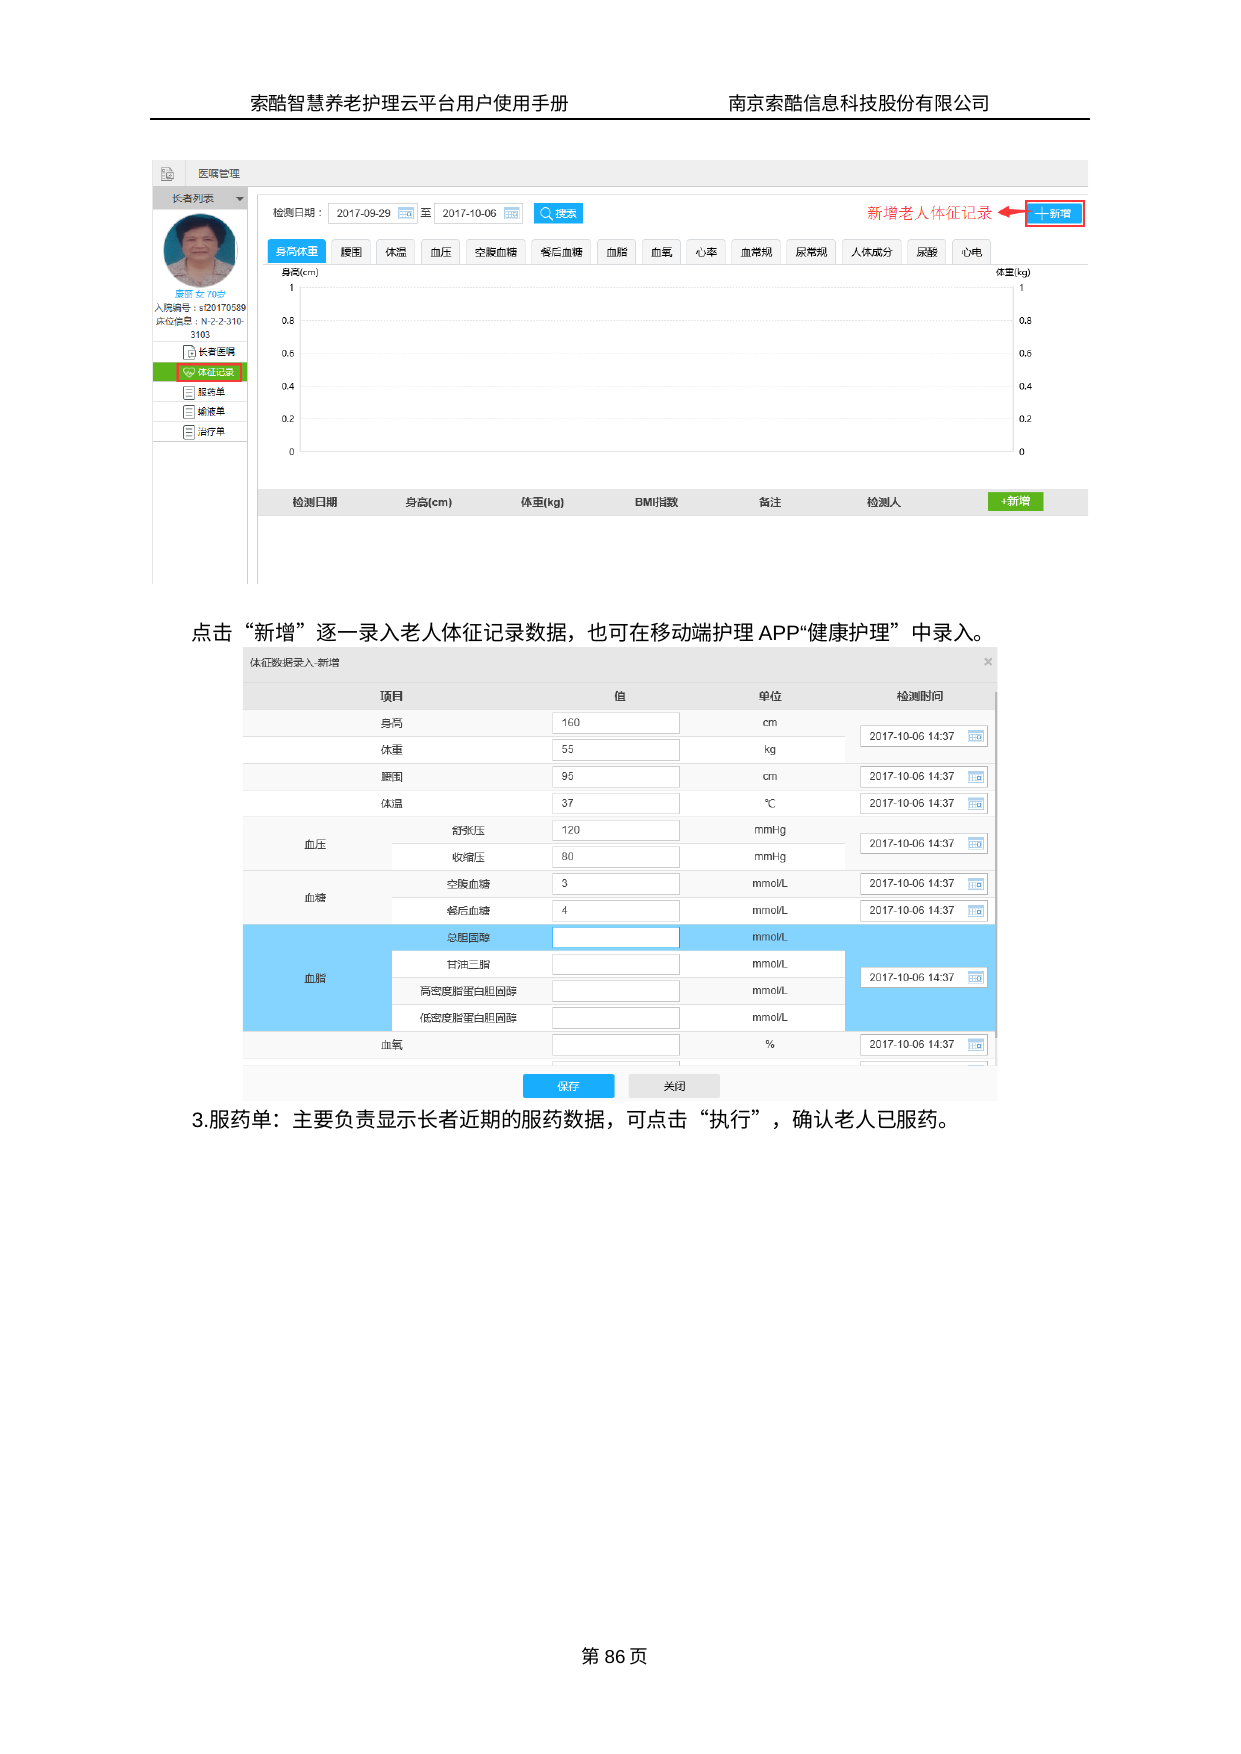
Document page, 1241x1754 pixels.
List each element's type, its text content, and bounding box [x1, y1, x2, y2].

picture [242, 647, 998, 1101]
text 点击“新增”逐一录入老人体征记录数据，也可在移动端护理APP“健康护理”中录入。 [150, 615, 1090, 647]
picture [150, 160, 1089, 584]
text 3.服药单：主要负责显示长者近期的服药数据，可点击“执行”，确认老人已服药。 [150, 1102, 1090, 1135]
